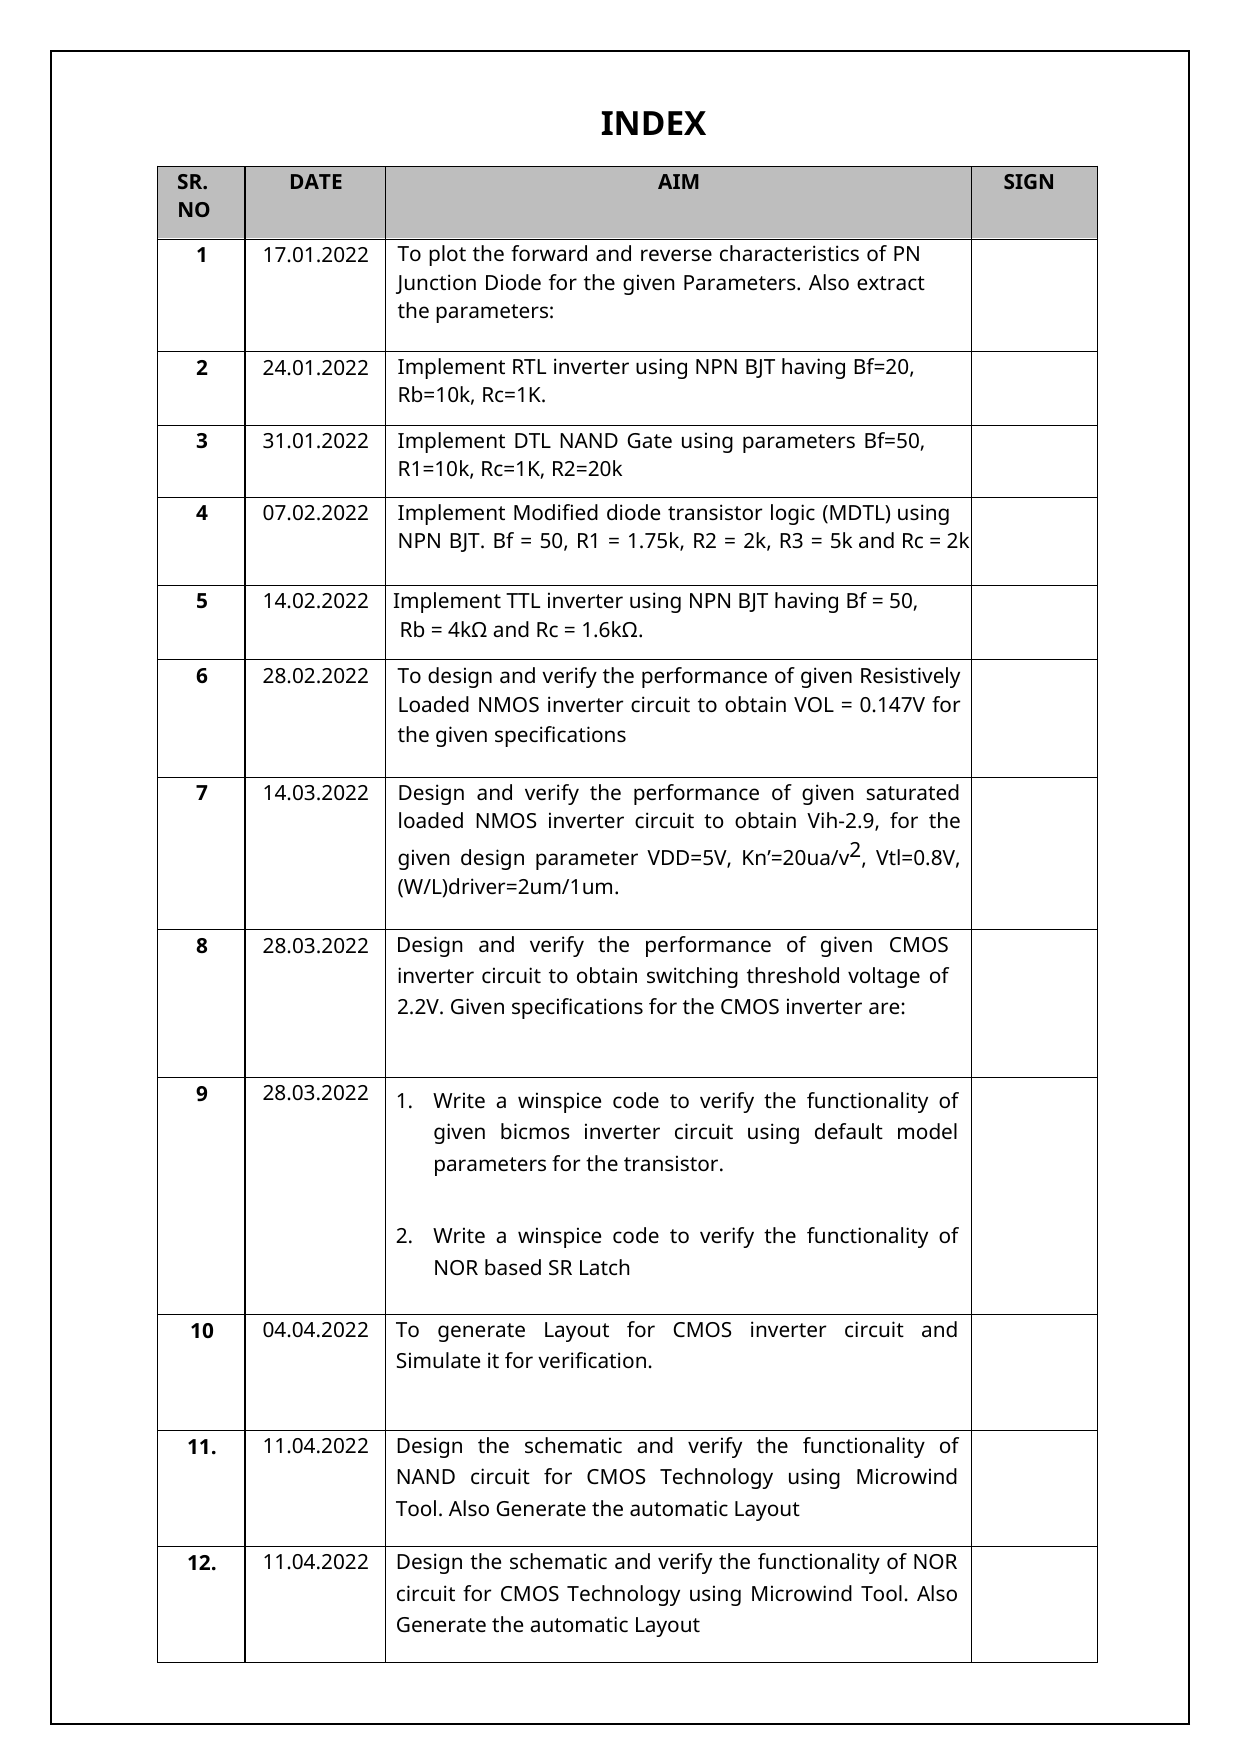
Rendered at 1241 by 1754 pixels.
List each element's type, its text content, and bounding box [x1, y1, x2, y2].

table_cell 4 [158, 498, 244, 584]
table_cell 12. [158, 1547, 244, 1662]
table_cell [972, 426, 1097, 497]
table_cell To plot the forward and reverse characteristics of PN Junction Diode for the given Parameters. Also extract the parameters: [386, 240, 971, 351]
table_cell 9 [158, 1078, 244, 1314]
table_cell [972, 352, 1097, 425]
table_cell Write a winspice code to verify the functionality of given bicmos inverter circuit using default model parameters for the transistor. Write a winspice code to verify the functionality of NOR based SR Latch [386, 1078, 971, 1314]
table_cell Design the schematic and verify the functionality of NAND circuit for CMOS Technology using Microwind Tool. Also Generate the automatic Layout [386, 1431, 971, 1546]
table_cell [972, 240, 1097, 351]
table_cell [972, 660, 1097, 777]
table_cell Design and verify the performance of given CMOS inverter circuit to obtain switching threshold voltage of 2.2V. Given specifications for the CMOS inverter are: [386, 930, 971, 1077]
table_cell Implement RTL inverter using NPN BJT having Bf=20, Rb=10k, Rc=1K. [386, 352, 971, 425]
table_cell [972, 778, 1097, 929]
table_cell Implement DTL NAND Gate using parameters Bf=50, R1=10k, Rc=1K, R2=20k [386, 426, 971, 497]
table_cell [972, 930, 1097, 1077]
table_header SR. NO [158, 167, 244, 238]
table_cell 04.04.2022 [246, 1315, 385, 1430]
table_cell 14.02.2022 [246, 586, 385, 659]
table_cell 8 [158, 930, 244, 1077]
table_cell [972, 498, 1097, 584]
table_cell 28.02.2022 [246, 660, 385, 777]
table_cell [972, 1315, 1097, 1430]
table_cell [972, 1078, 1097, 1314]
table_cell 31.01.2022 [246, 426, 385, 497]
table_cell [972, 1431, 1097, 1546]
table_cell [972, 1547, 1097, 1662]
table_header SIGN [972, 167, 1097, 238]
table_cell 14.03.2022 [246, 778, 385, 929]
table_cell 3 [158, 426, 244, 497]
table_cell 28.03.2022 [246, 1078, 385, 1314]
table_cell 6 [158, 660, 244, 777]
table_cell 11.04.2022 [246, 1431, 385, 1546]
table_cell 5 [158, 586, 244, 659]
table_cell 11. [158, 1431, 244, 1546]
table_cell 11.04.2022 [246, 1547, 385, 1662]
text INDEX [139, 100, 1167, 145]
table_cell To generate Layout for CMOS inverter circuit and Simulate it for verification. [386, 1315, 971, 1430]
table_cell Implement TTL inverter using NPN BJT having Bf = 50, Rb = 4kΩ and Rc = 1.6kΩ. [386, 586, 971, 659]
table_header AIM [386, 167, 971, 238]
table_cell Design and verify the performance of given saturated loaded NMOS inverter circuit to obtain Vih-2.9, for the given design parameter VDD=5V, Kn’=20ua/v2, Vtl=0.8V,(W/L)driver=2um/1um. [386, 778, 971, 929]
table_cell [972, 586, 1097, 659]
table_cell Design the schematic and verify the functionality of NOR circuit for CMOS Technology using Microwind Tool. Also Generate the automatic Layout [386, 1547, 971, 1662]
table_cell 10 [158, 1315, 244, 1430]
table_cell 7 [158, 778, 244, 929]
table_cell 17.01.2022 [246, 240, 385, 351]
table_cell 24.01.2022 [246, 352, 385, 425]
table_cell 07.02.2022 [246, 498, 385, 584]
table_cell To design and verify the performance of given Resistively Loaded NMOS inverter circuit to obtain VOL = 0.147V for the given specifications [386, 660, 971, 777]
table_cell 1 [158, 240, 244, 351]
table_cell 2 [158, 352, 244, 425]
table_header DATE [246, 167, 385, 238]
table_cell Implement Modified diode transistor logic (MDTL) using NPN BJT. Bf = 50, R1 = 1.75k, R2 = 2k, R3 = 5k and Rc = 2k [386, 498, 971, 584]
table_cell 28.03.2022 [246, 930, 385, 1077]
